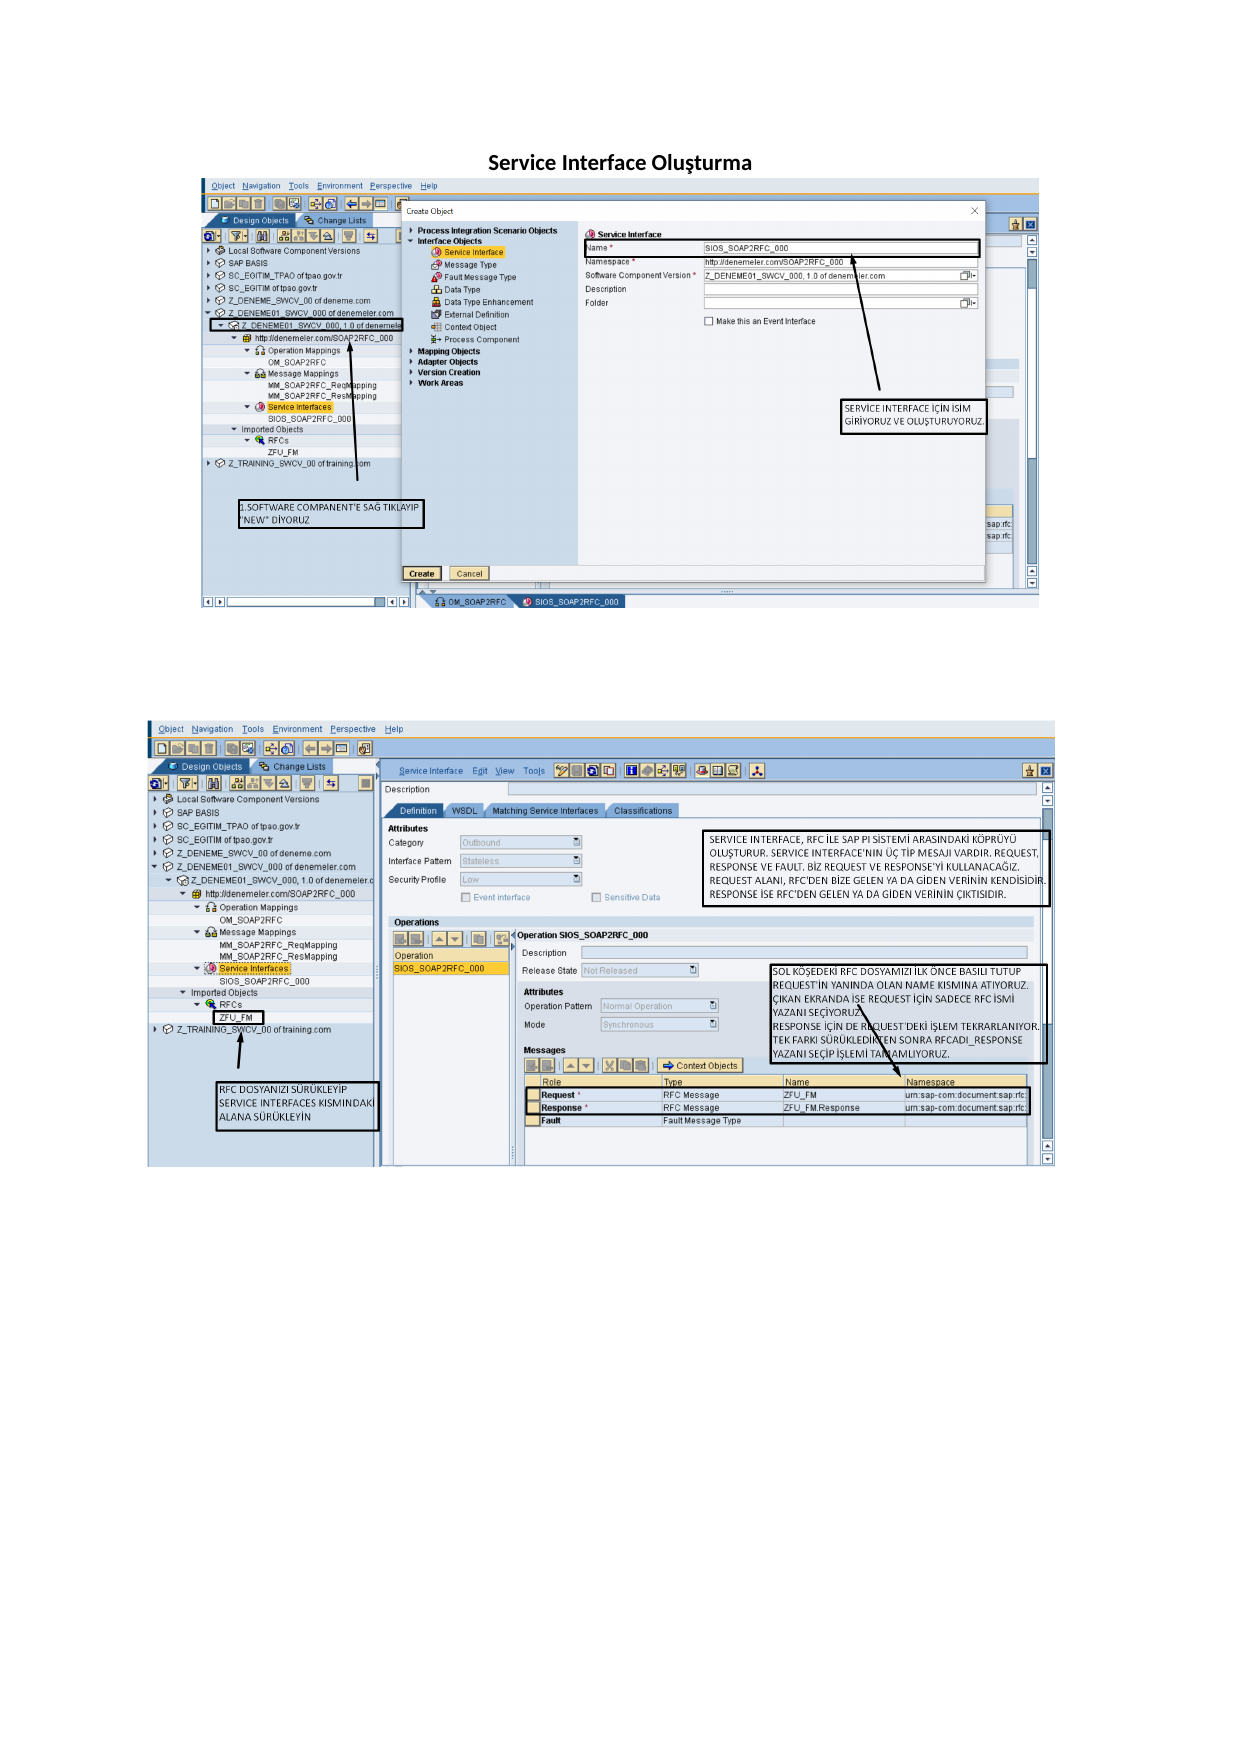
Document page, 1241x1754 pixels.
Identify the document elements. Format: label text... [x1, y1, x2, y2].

picture [147, 720, 1055, 1167]
picture [201, 177, 1039, 608]
